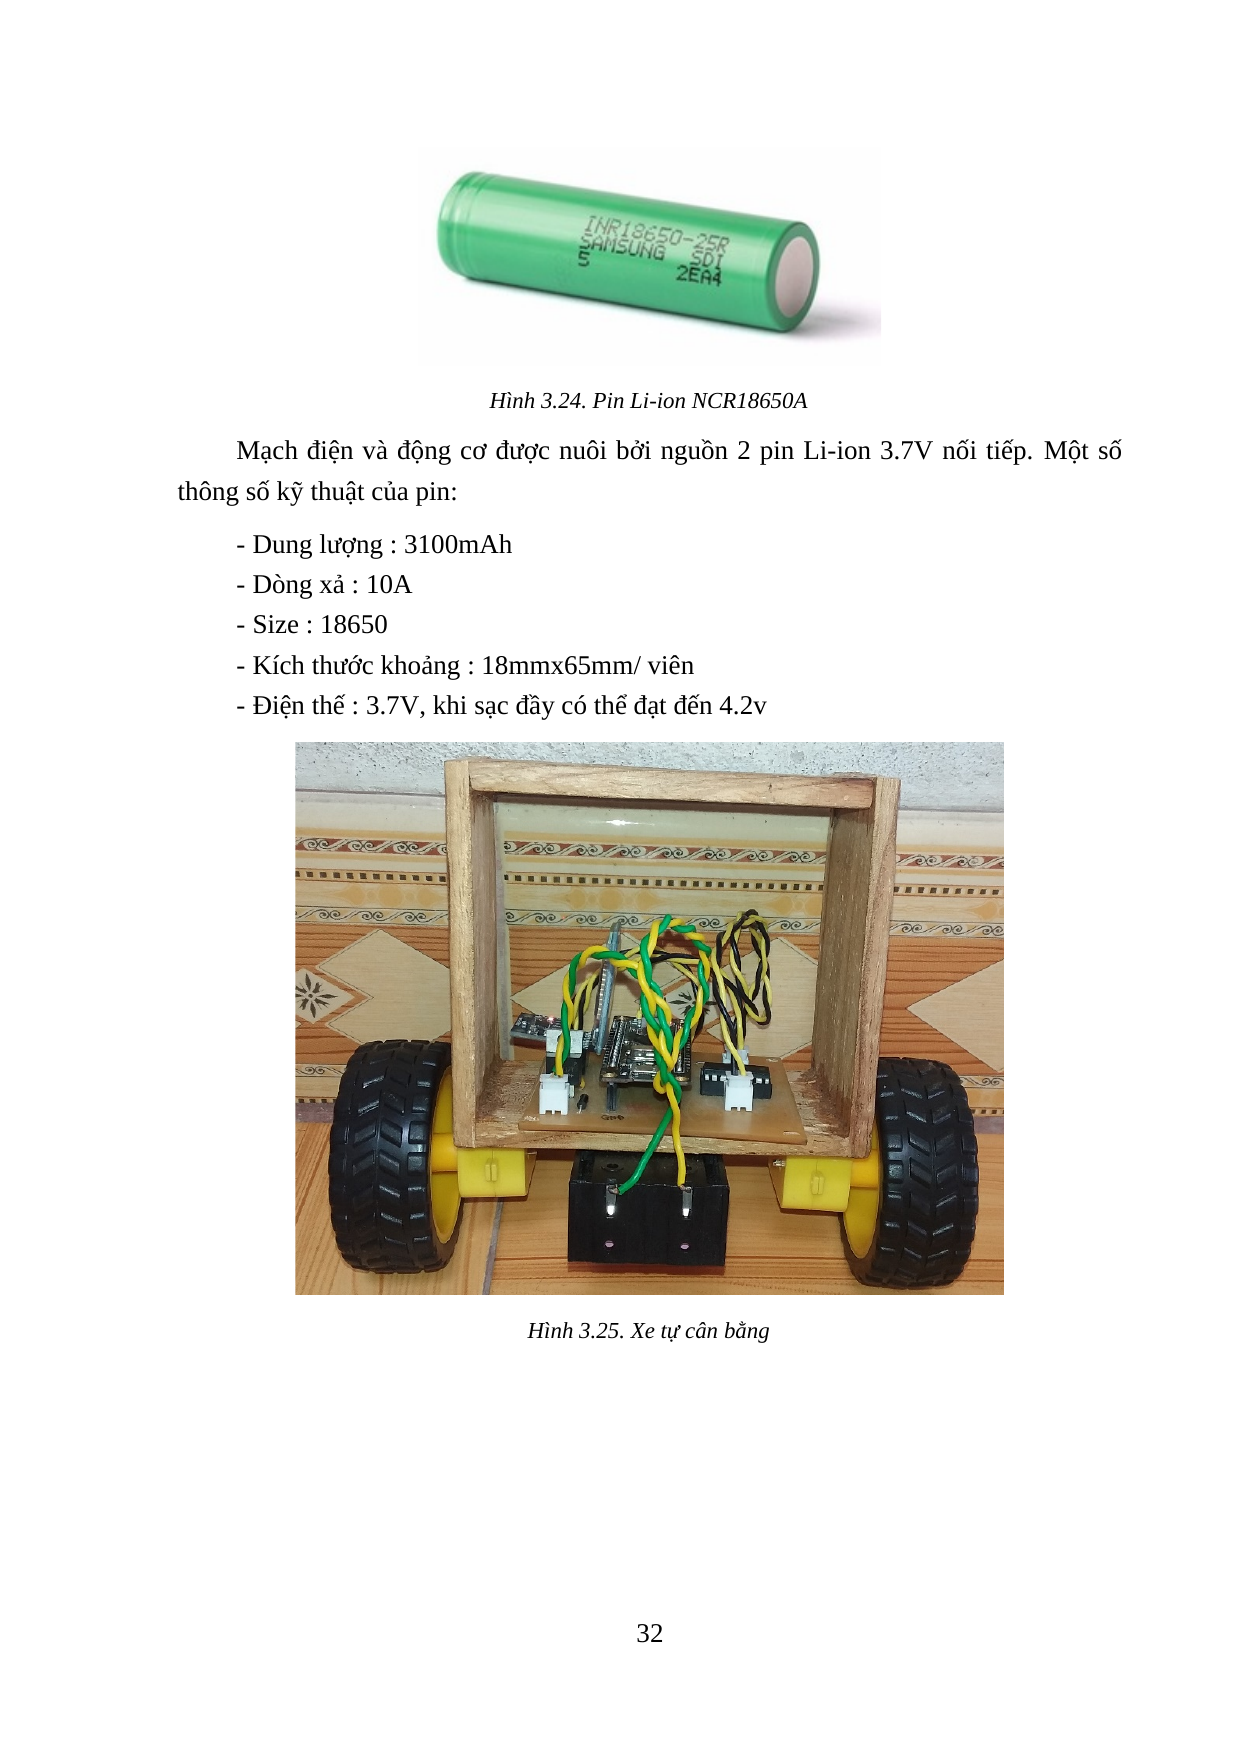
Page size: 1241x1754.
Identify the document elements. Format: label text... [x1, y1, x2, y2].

list Kích thước khoảng : 18mmx65mm/ viên [177, 649, 1122, 680]
text Hình 3.25. Xe tự cân bằng [177, 1317, 1122, 1343]
text Hình 3.24. Pin Li-ion NCR18650A [177, 387, 1122, 413]
list Dung lượng : 3100mAh [177, 528, 1122, 559]
list Size : 18650 [177, 608, 1122, 640]
list Điện thế : 3.7V, khi sạc đầy có thể đạt đến 4.2v [177, 689, 1122, 721]
picture [295, 742, 1004, 1295]
text Mạch điện và động cơ được nuôi bởi nguồn 2 pin Li-ion 3.7V nối tiếp. Một số thông số kỹ thuật của pin: [177, 434, 1122, 506]
list Dòng xả : 10A [177, 568, 1122, 599]
picture [418, 147, 882, 366]
